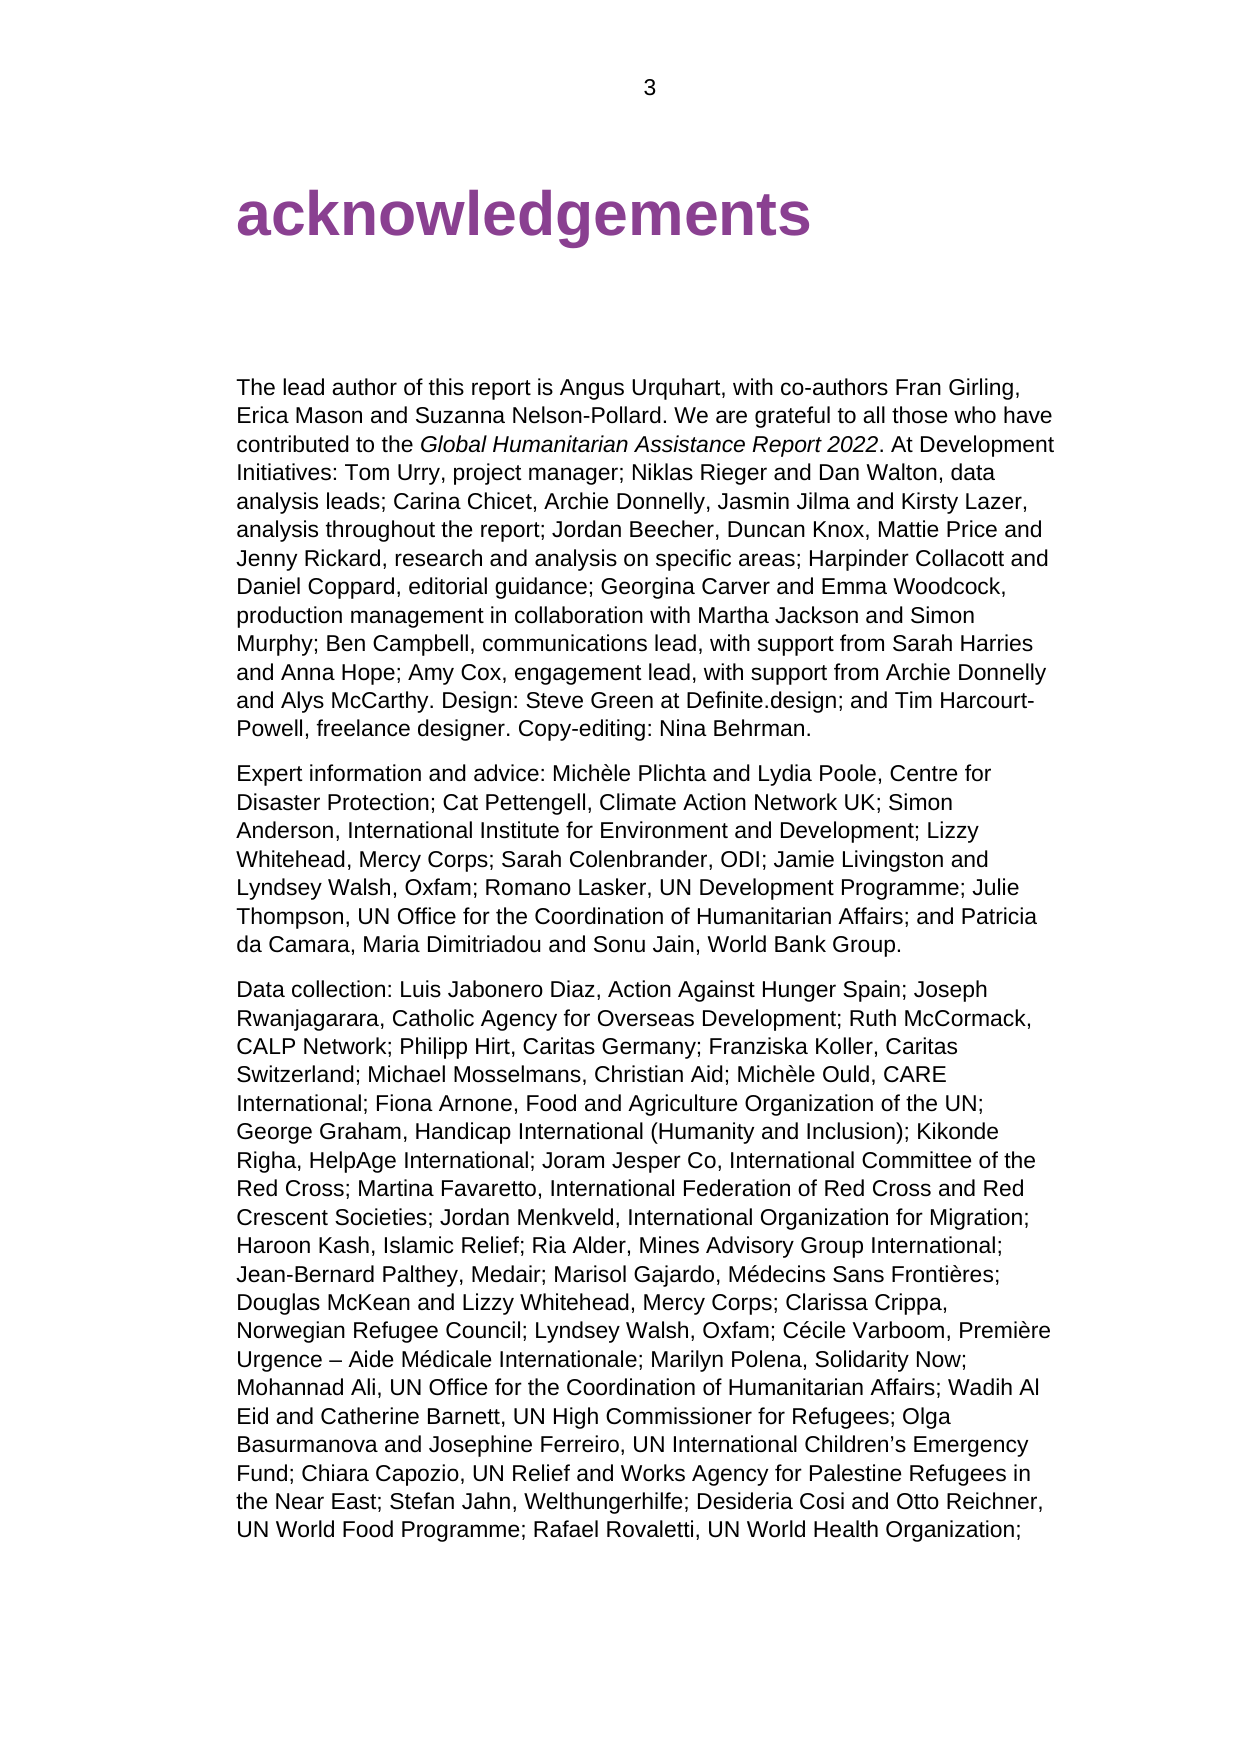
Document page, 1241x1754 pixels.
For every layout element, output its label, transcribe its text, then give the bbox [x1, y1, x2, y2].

text The lead author of this report is Angus Urquhart, with co-authors Fran Girling, Erica Mason and Suzanna Nelson-Pollard. We are grateful to all those who have contributed to the Global Humanitarian Assistance Report 2022. At Development Initiatives: Tom Urry, project manager; Niklas Rieger and Dan Walton, data analysis leads; Carina Chicet, Archie Donnelly, Jasmin Jilma and Kirsty Lazer, analysis throughout the report; Jordan Beecher, Duncan Knox, Mattie Price and Jenny Rickard, research and analysis on specific areas; Harpinder Collacott and Daniel Coppard, editorial guidance; Georgina Carver and Emma Woodcock, production management in collaboration with Martha Jackson and Simon Murphy; Ben Campbell, communications lead, with support from Sarah Harries and Anna Hope; Amy Cox, engagement lead, with support from Archie Donnelly and Alys McCarthy. Design: Steve Green at Definite.design; and Tim Harcourt-Powell, freelance designer. Copy-editing: Nina Behrman. [236, 374, 1063, 742]
text Expert information and advice: Michèle Plichta and Lydia Poole, Centre for Disaster Protection; Cat Pettengell, Climate Action Network UK; Simon Anderson, International Institute for Environment and Development; Lizzy Whitehead, Mercy Corps; Sarah Colenbrander, ODI; Jamie Livingston and Lyndsey Walsh, Oxfam; Romano Lasker, UN Development Programme; Julie Thompson, UN Office for the Coordination of Humanitarian Affairs; and Patricia da Camara, Maria Dimitriadou and Sonu Jain, World Bank Group. [236, 760, 1063, 957]
subtitle acknowledgements [236, 177, 1063, 249]
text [236, 976, 1063, 1543]
